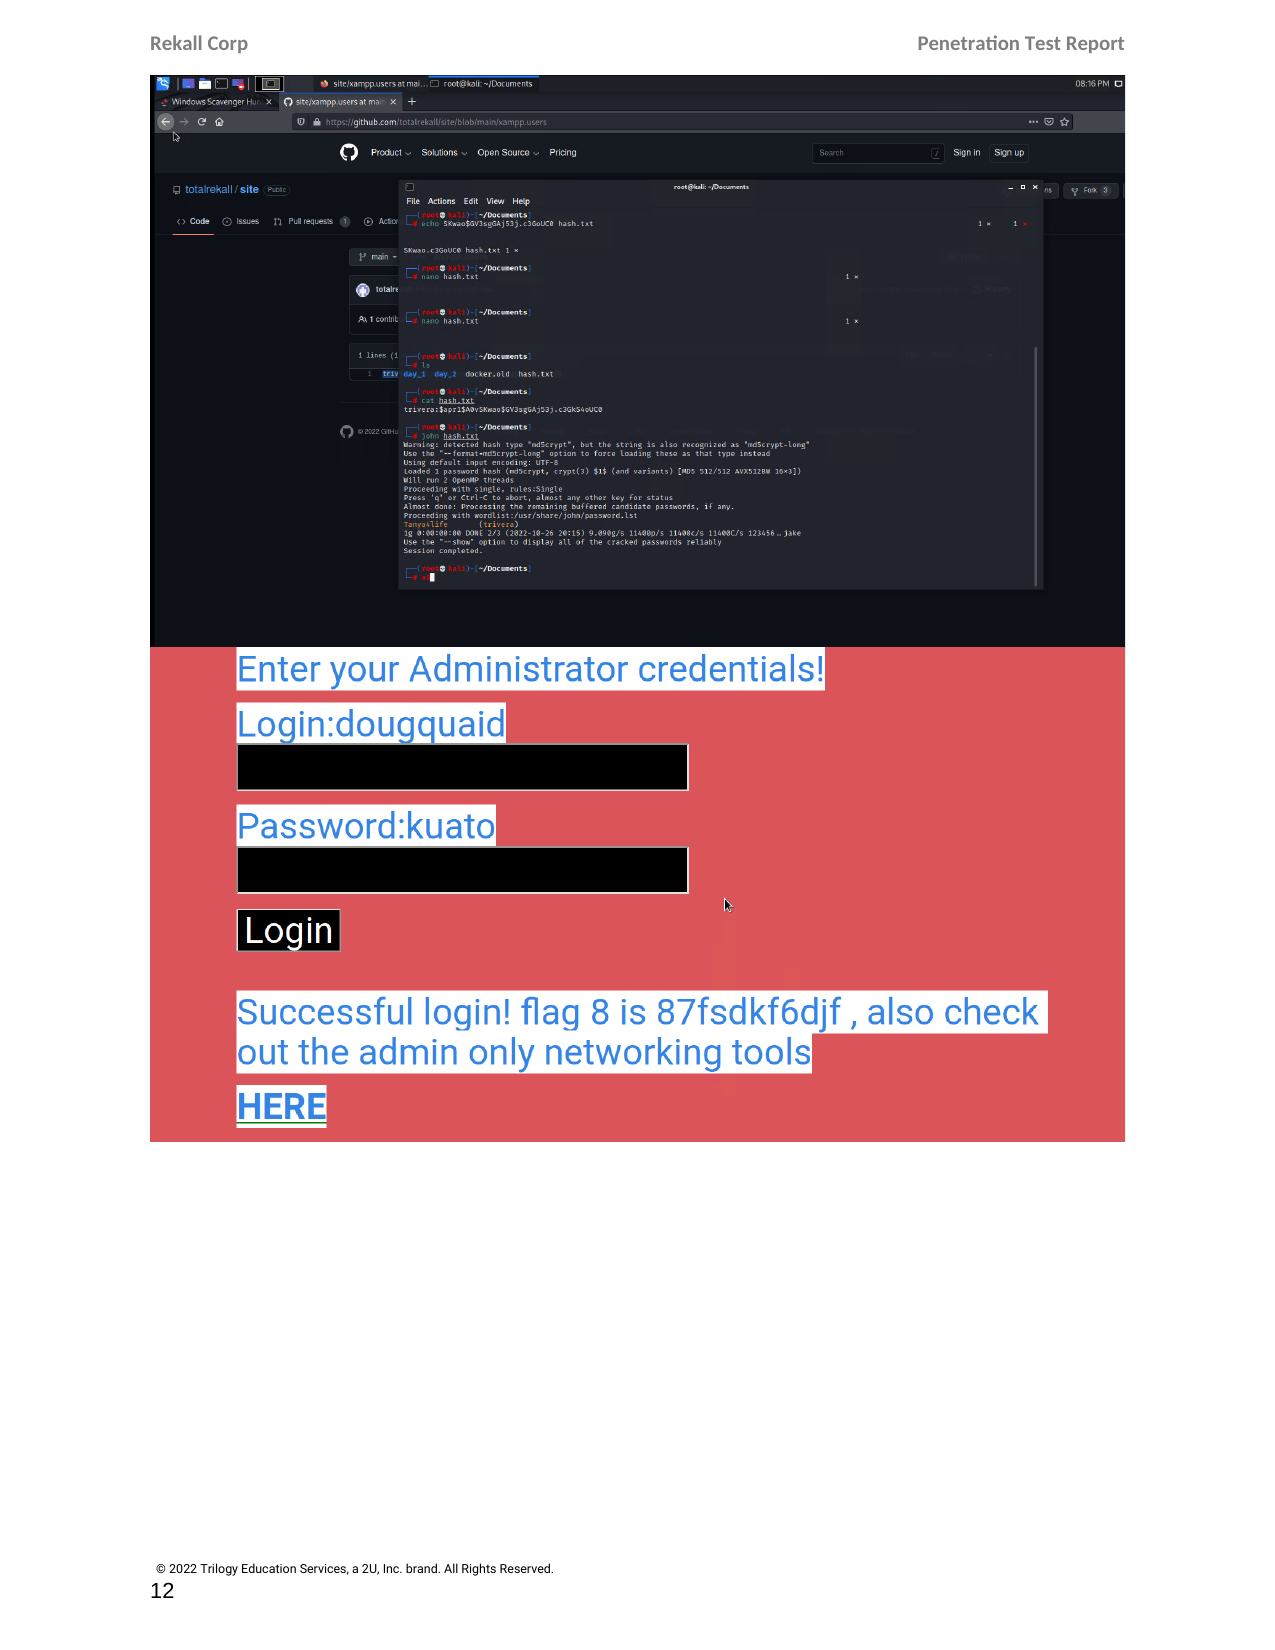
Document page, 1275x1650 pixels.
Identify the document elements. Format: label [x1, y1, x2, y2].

picture [150, 75, 1125, 1142]
